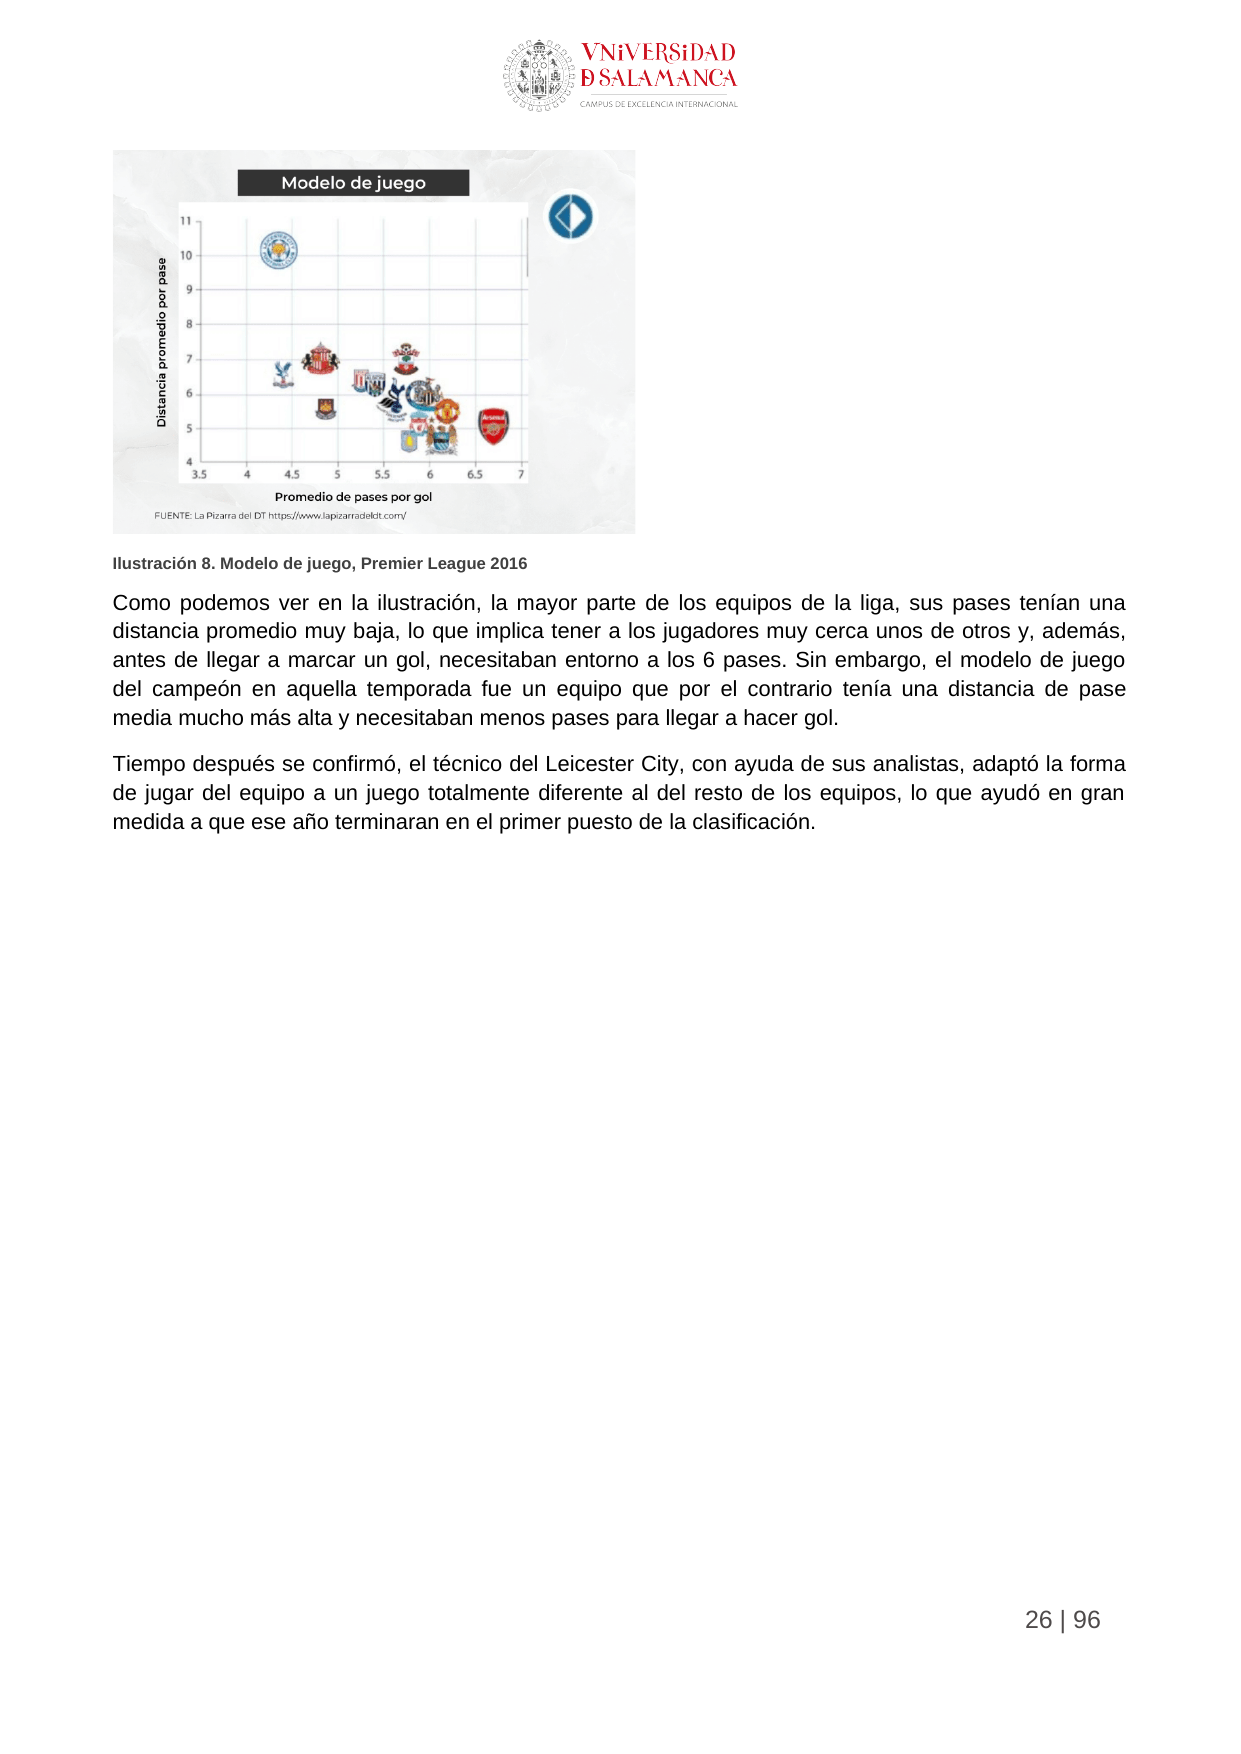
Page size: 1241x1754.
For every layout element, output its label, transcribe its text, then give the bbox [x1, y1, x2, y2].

picture [112, 150, 636, 534]
text Como podemos ver en la ilustración, la mayor parte de los equipos de la liga, sus pases tenían una distancia promedio muy baja, lo que implica tener a los jugadores muy cerca unos de otros y, además, antes de llegar a marcar un gol, necesitaban entorno a los 6 pases. Sin embargo, el modelo de juego del campeón en aquella temporada fue un equipo que por el contrario tenía una distancia de pase media mucho más alta y necesitaban menos pases para llegar a hacer gol. [112, 589, 1128, 731]
text Tiempo después se confirmó, el técnico del Leicester City, con ayuda de sus analistas, adaptó la forma de jugar del equipo a un juego totalmente diferente al del resto de los equipos, lo que ayudó en gran medida a que ese año terminaran en el primer puesto de la clasificación. [112, 751, 1128, 834]
picture [499, 36, 742, 116]
